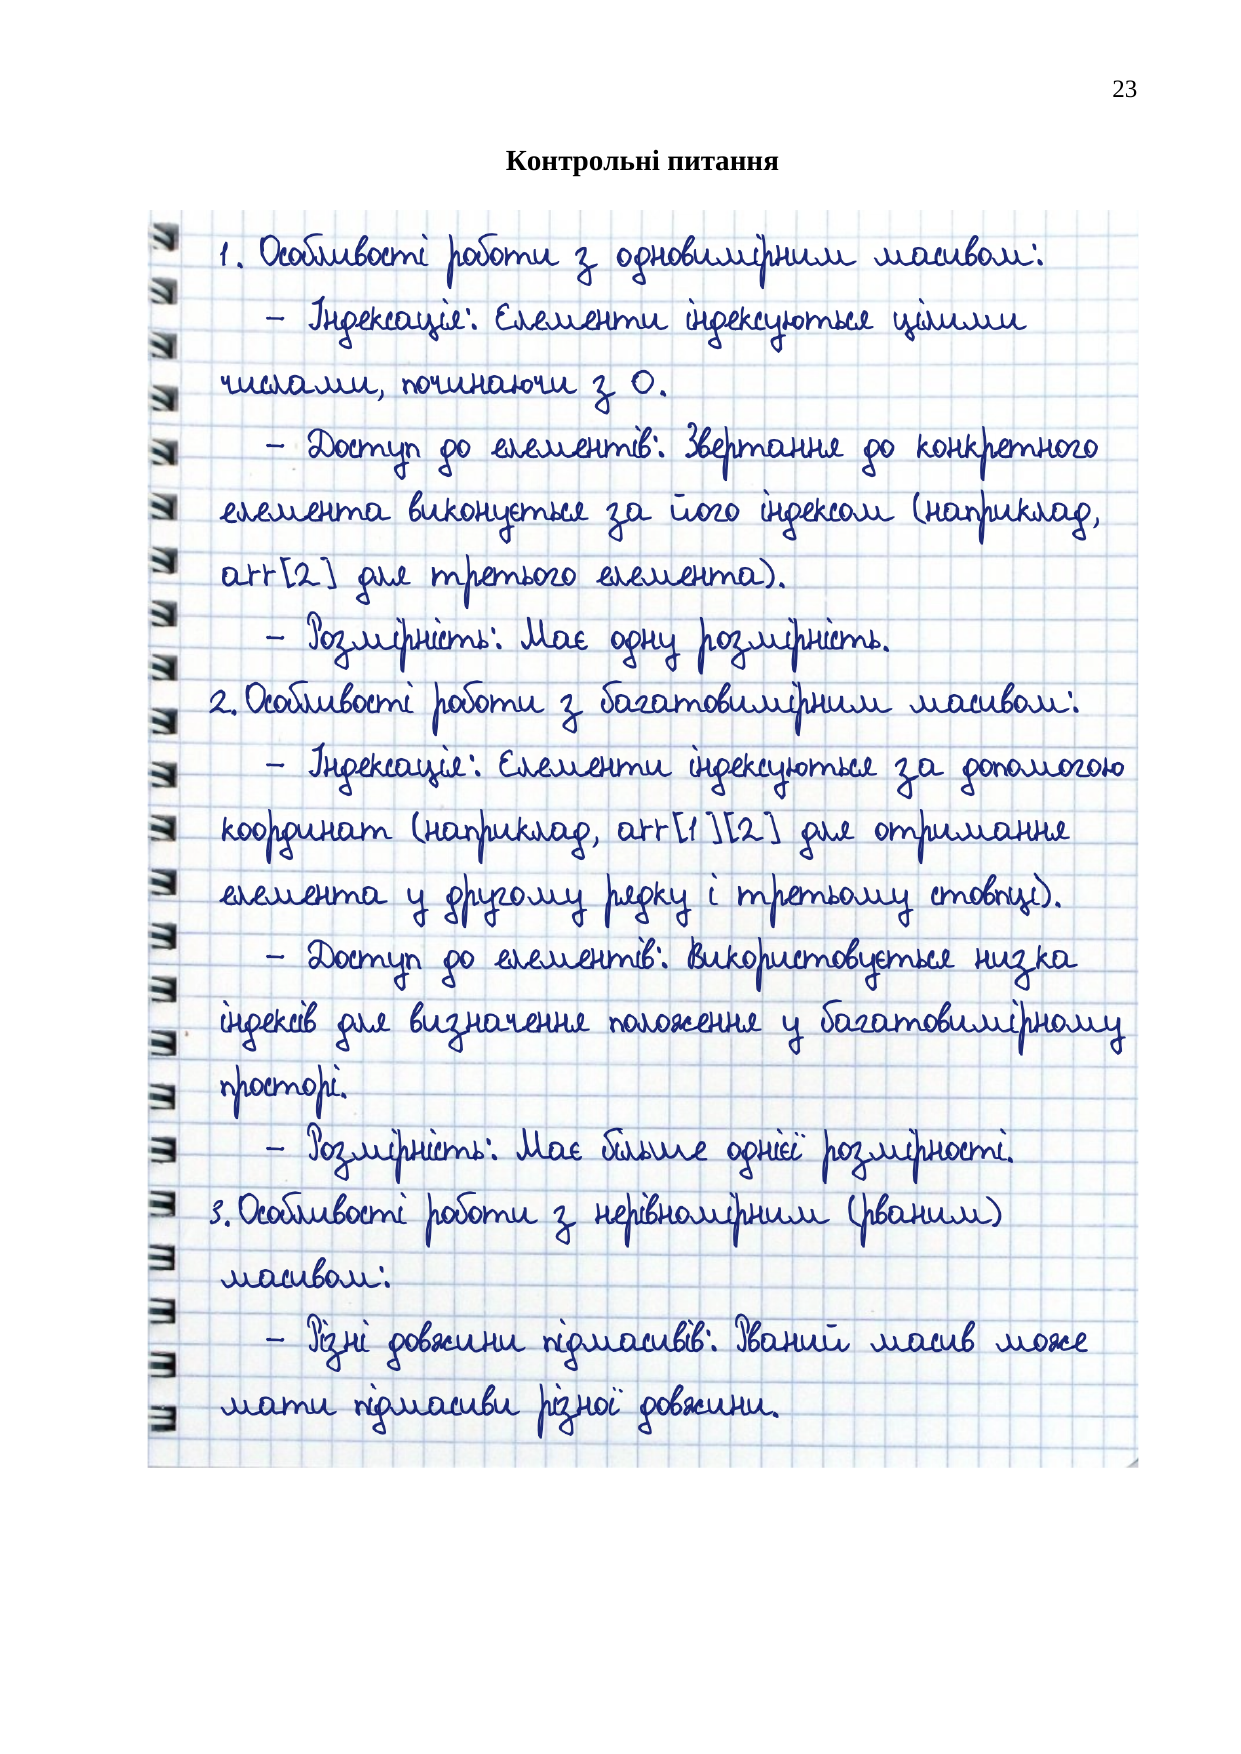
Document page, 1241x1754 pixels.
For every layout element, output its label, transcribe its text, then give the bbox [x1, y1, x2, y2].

subtitle Контрольні питання [148, 143, 1137, 177]
picture [147, 210, 1139, 1468]
